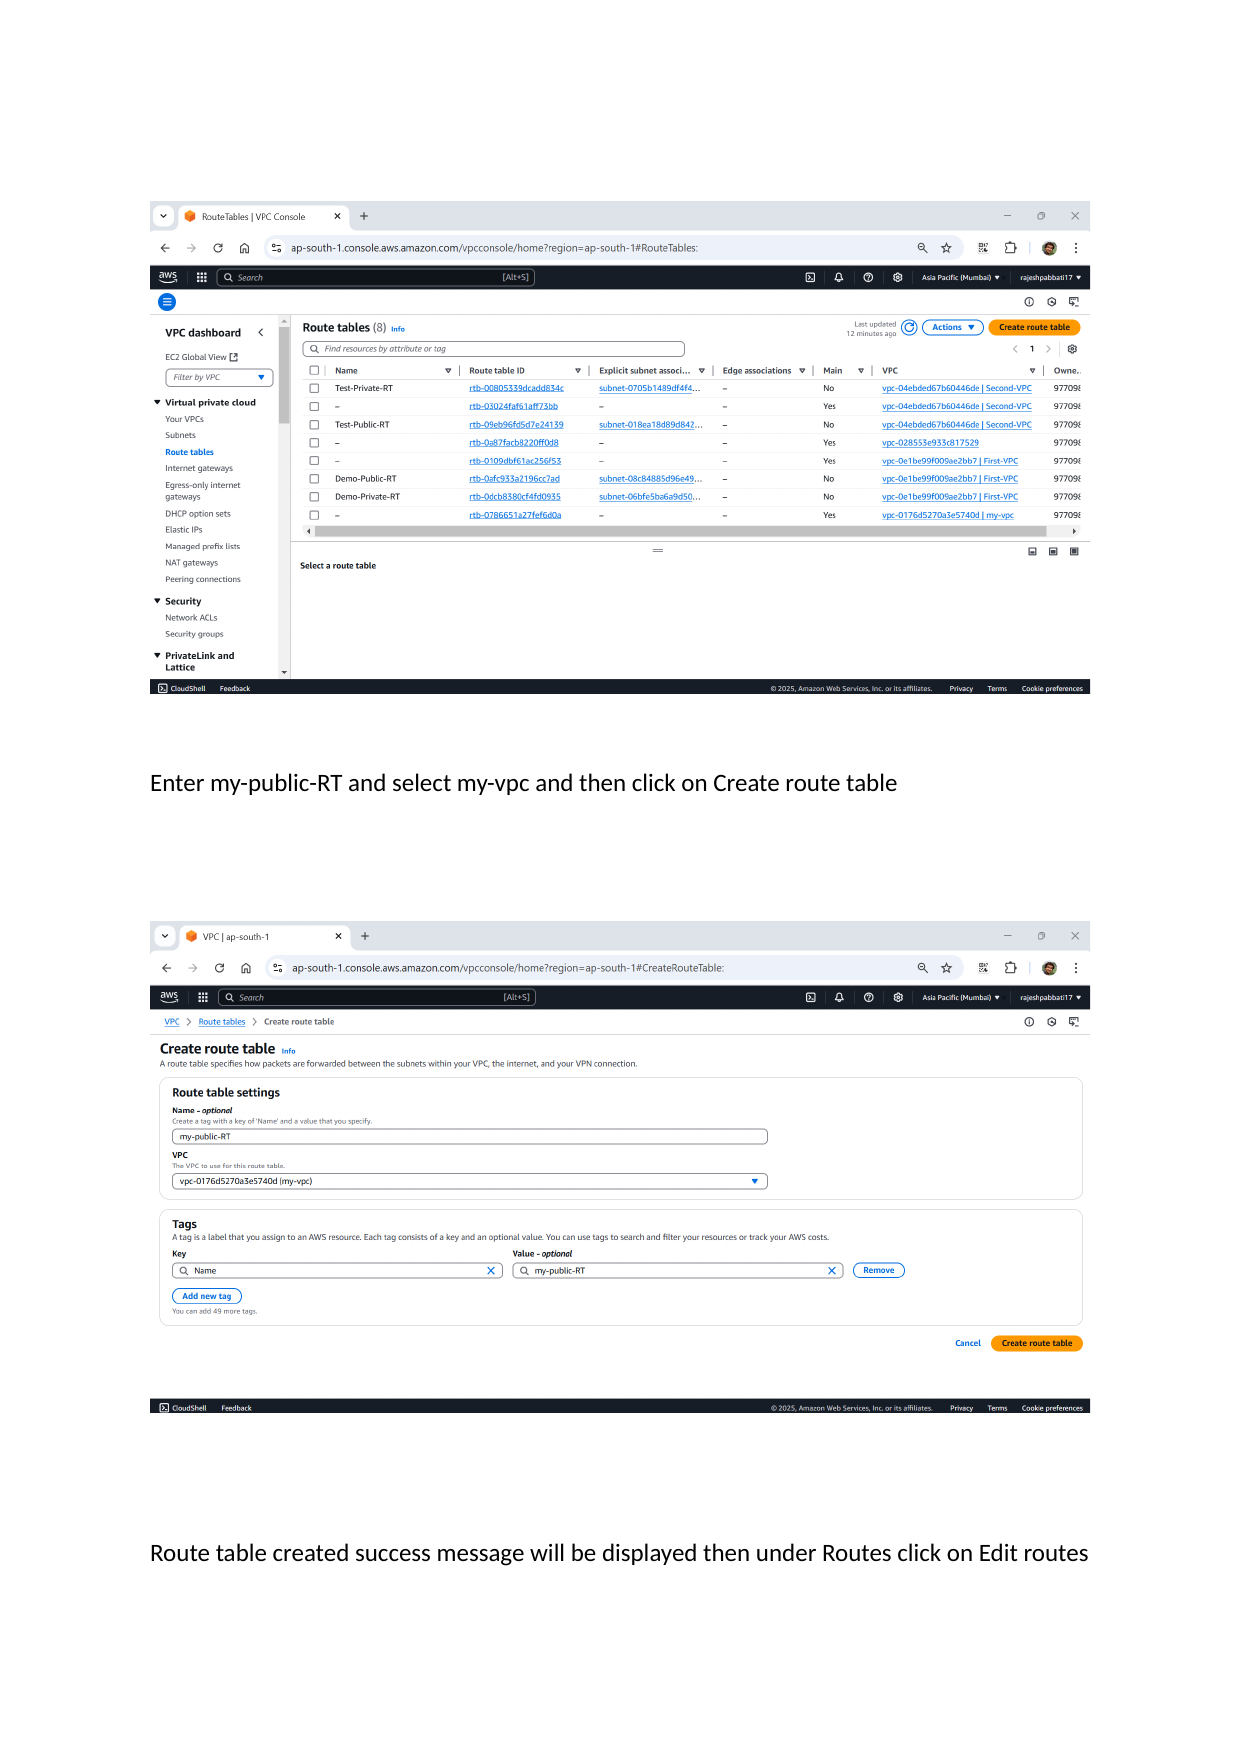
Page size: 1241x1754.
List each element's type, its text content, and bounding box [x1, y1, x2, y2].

text Enter my-public-RT and select my-vpc and then click on Create route table [150, 767, 1090, 797]
picture [150, 921, 1091, 1413]
picture [150, 201, 1091, 694]
text Route table created success message will be displayed then under Routes click on Edit routes [150, 1537, 1090, 1568]
